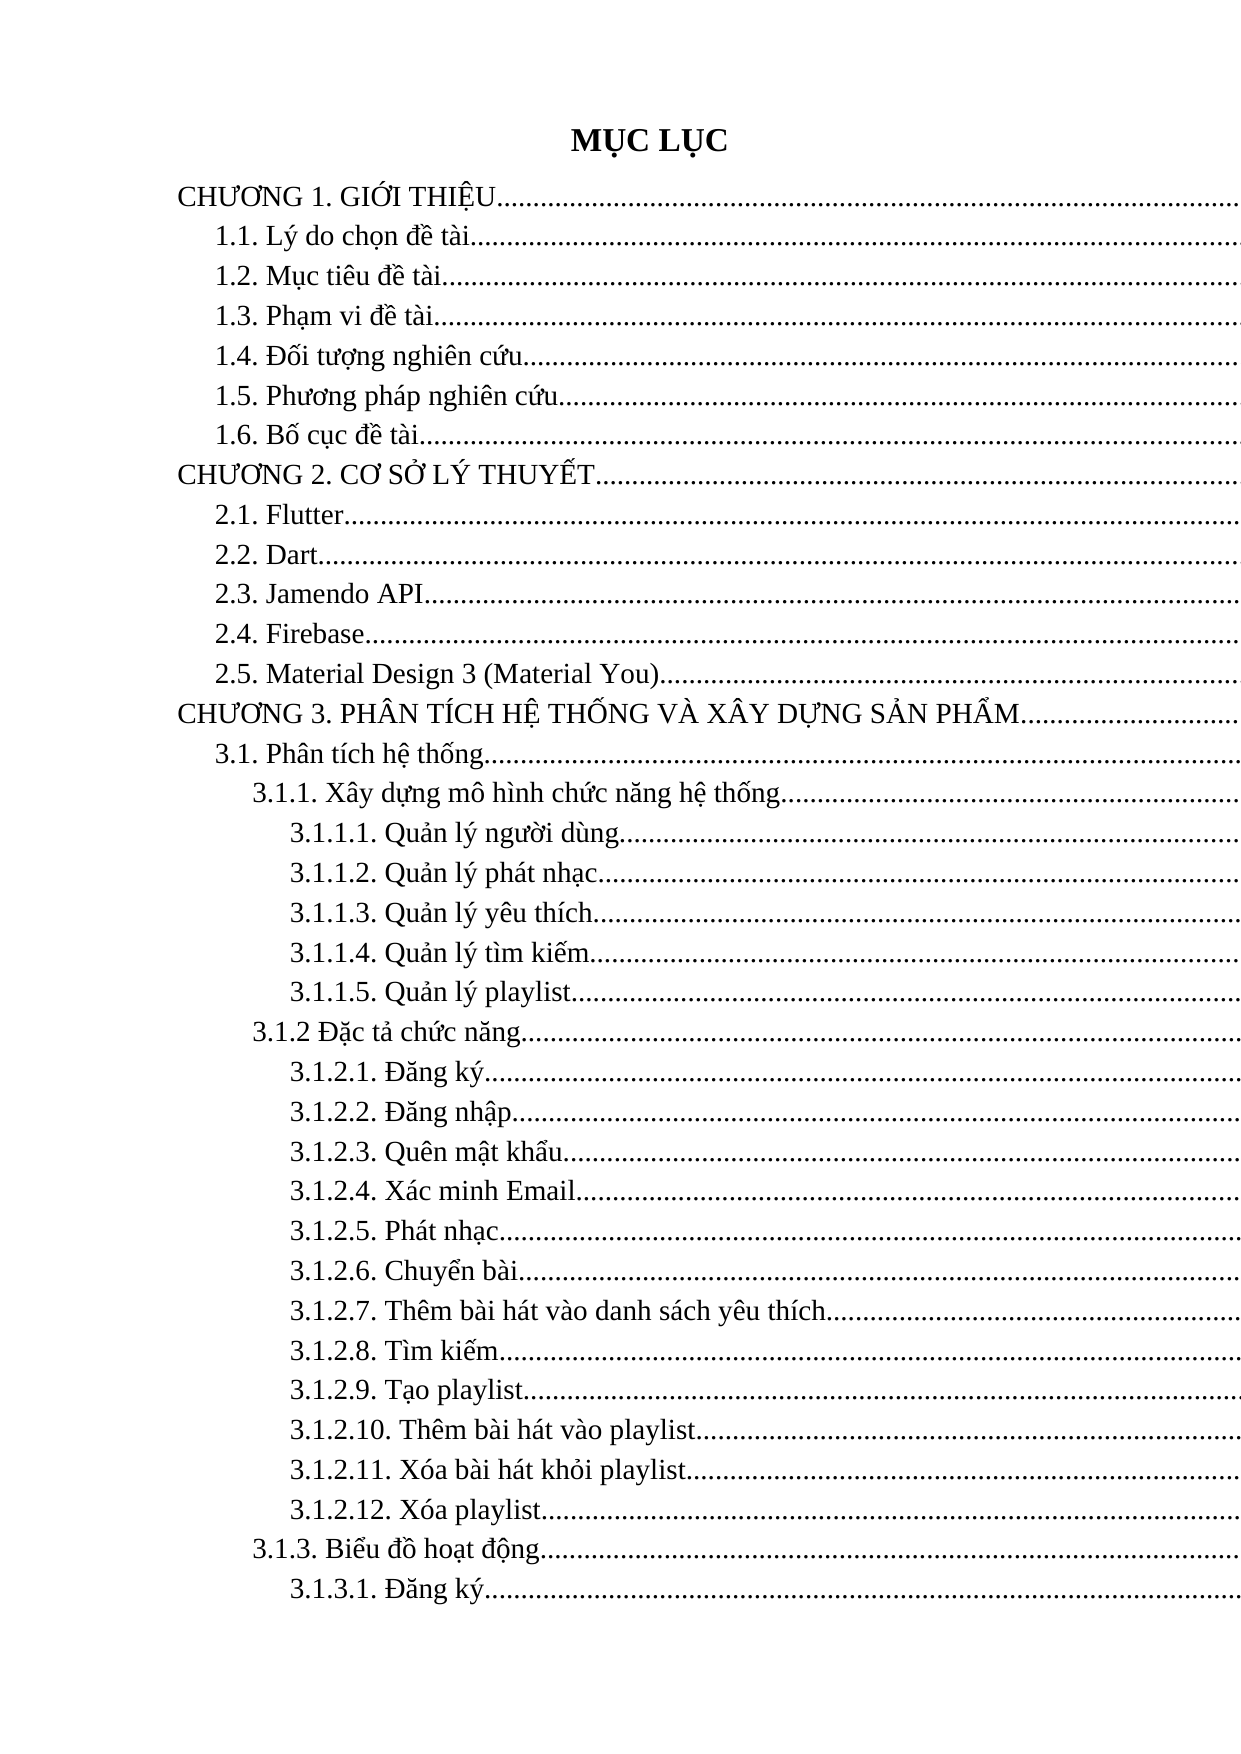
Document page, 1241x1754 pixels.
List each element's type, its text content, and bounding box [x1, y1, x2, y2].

text MỤC LỤC [177, 121, 1122, 159]
